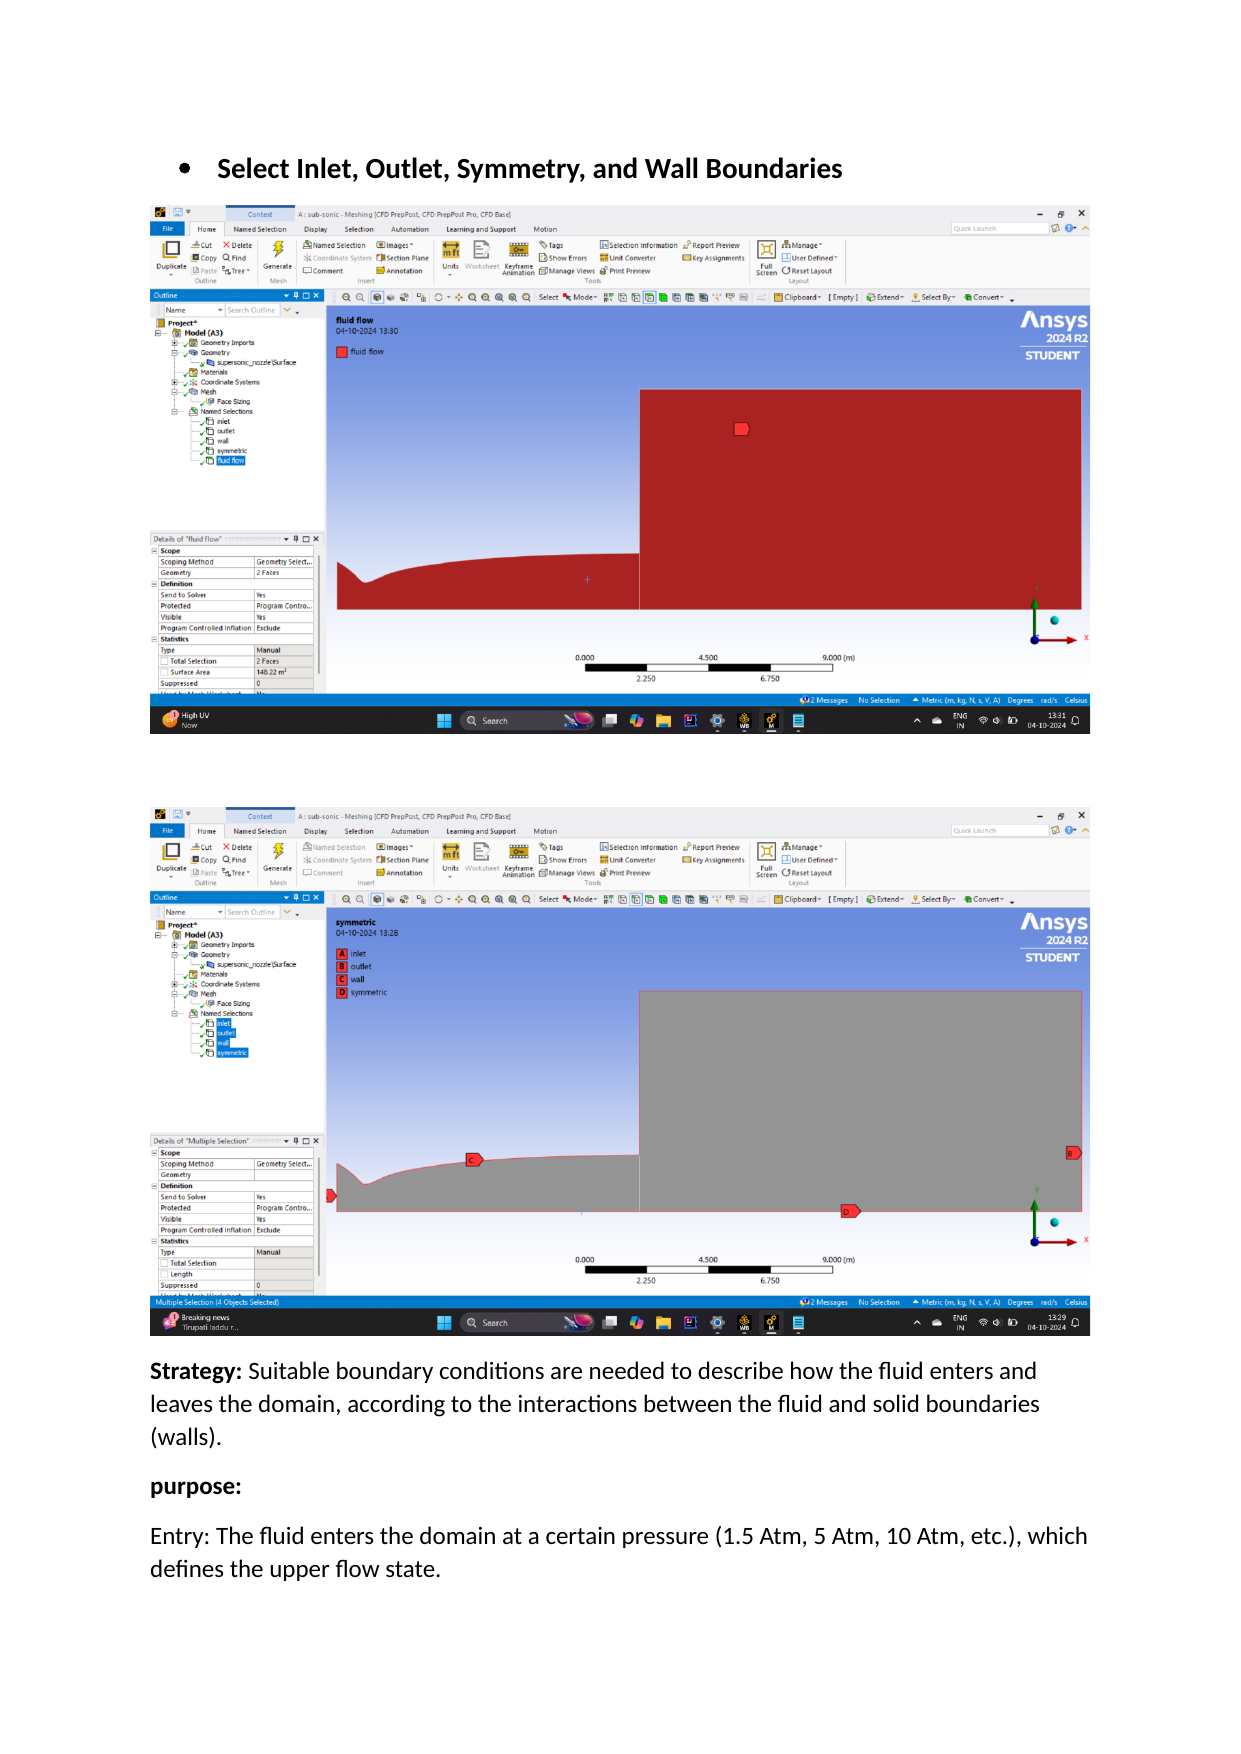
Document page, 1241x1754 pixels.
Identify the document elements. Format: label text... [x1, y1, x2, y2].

text purpose: [150, 1470, 1090, 1501]
picture [150, 205, 1091, 734]
text Entry: The fluid enters the domain at a certain pressure (1.5 Atm, 5 Atm, 10 Atm, etc.), which defines the upper flow state. [150, 1520, 1090, 1583]
text Strategy: Suitable boundary conditions are needed to describe how the fluid enters and leaves the domain, according to the interactions between the fluid and solid boundaries (walls). [150, 1355, 1090, 1451]
picture [150, 807, 1091, 1336]
list Select Inlet, Outlet, Symmetry, and Wall Boundaries [179, 150, 1090, 186]
